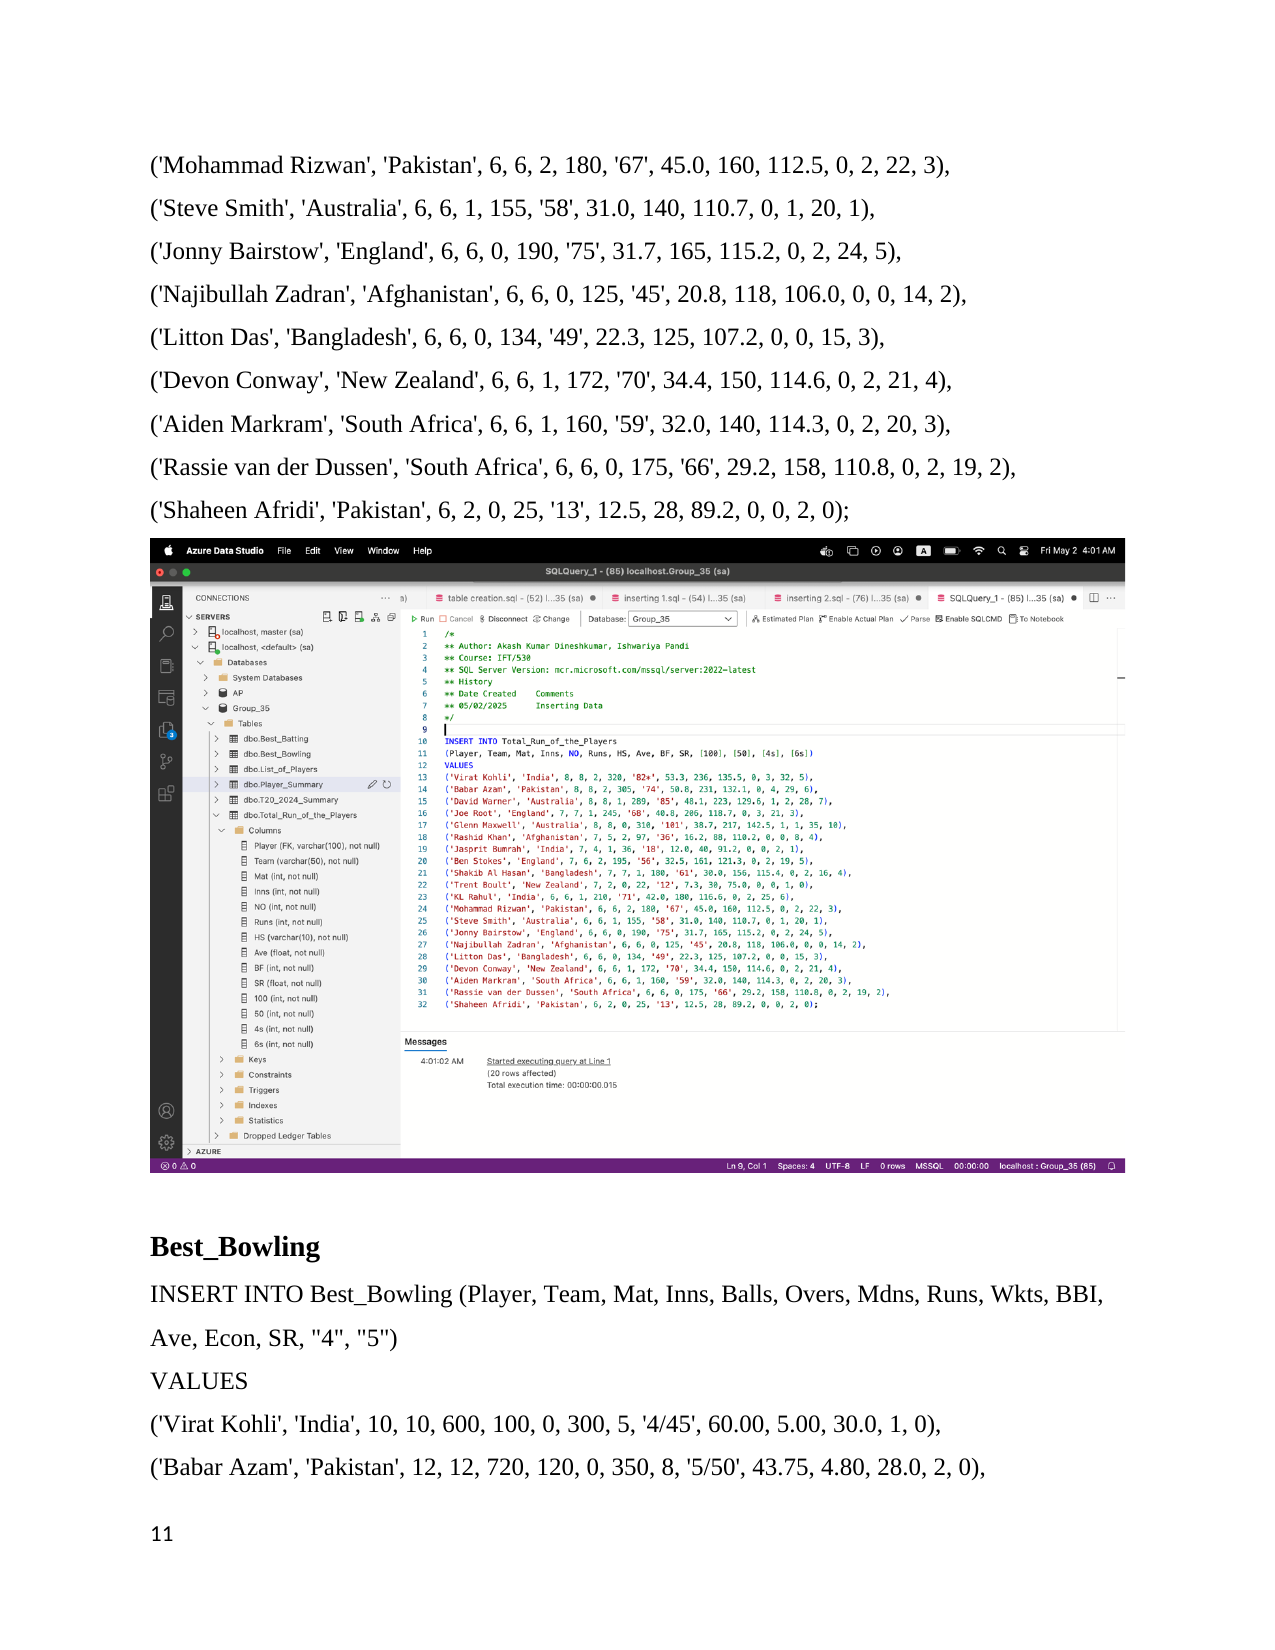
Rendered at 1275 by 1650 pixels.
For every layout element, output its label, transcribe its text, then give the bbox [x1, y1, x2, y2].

picture [150, 538, 1125, 1173]
text VALUES [150, 1366, 1125, 1394]
text INSERT INTO Best_Bowling (Player, Team, Mat, Inns, Balls, Overs, Mdns, Runs, Wkts, BBI, Ave, Econ, SR, "4", "5") [150, 1279, 1125, 1351]
text ('Rassie van der Dussen', 'South Africa', 6, 6, 0, 175, '66', 29.2, 158, 110.8, 0, 2, 19, 2), [150, 452, 1125, 481]
text ('Shaheen Afridi', 'Pakistan', 6, 2, 0, 25, '13', 12.5, 28, 89.2, 0, 0, 2, 0); [150, 495, 1125, 524]
text ('Najibullah Zadran', 'Afghanistan', 6, 6, 0, 125, '45', 20.8, 118, 106.0, 0, 0, 14, 2), [150, 279, 1125, 308]
text ('Steve Smith', 'Australia', 6, 6, 1, 155, '58', 31.0, 140, 110.7, 0, 1, 20, 1), [150, 193, 1125, 222]
text ('Mohammad Rizwan', 'Pakistan', 6, 6, 2, 180, '67', 45.0, 160, 112.5, 0, 2, 22, 3), [150, 150, 1125, 179]
text ('Litton Das', 'Bangladesh', 6, 6, 0, 134, '49', 22.3, 125, 107.2, 0, 0, 15, 3), [150, 322, 1125, 351]
text ('Devon Conway', 'New Zealand', 6, 6, 1, 172, '70', 34.4, 150, 114.6, 0, 2, 21, 4), [150, 366, 1125, 394]
text ('Babar Azam', 'Pakistan', 12, 12, 720, 120, 0, 350, 8, '5/50', 43.75, 4.80, 28.0, 2, 0), [150, 1452, 1125, 1481]
text Best_Bowling [150, 1229, 1125, 1263]
text ('Jonny Bairstow', 'England', 6, 6, 0, 190, '75', 31.7, 165, 115.2, 0, 2, 24, 5), [150, 236, 1125, 265]
text ('Virat Kohli', 'India', 10, 10, 600, 100, 0, 300, 5, '4/45', 60.00, 5.00, 30.0, 1, 0), [150, 1409, 1125, 1438]
text ('Aiden Markram', 'South Africa', 6, 6, 1, 160, '59', 32.0, 140, 114.3, 0, 2, 20, 3), [150, 409, 1125, 437]
